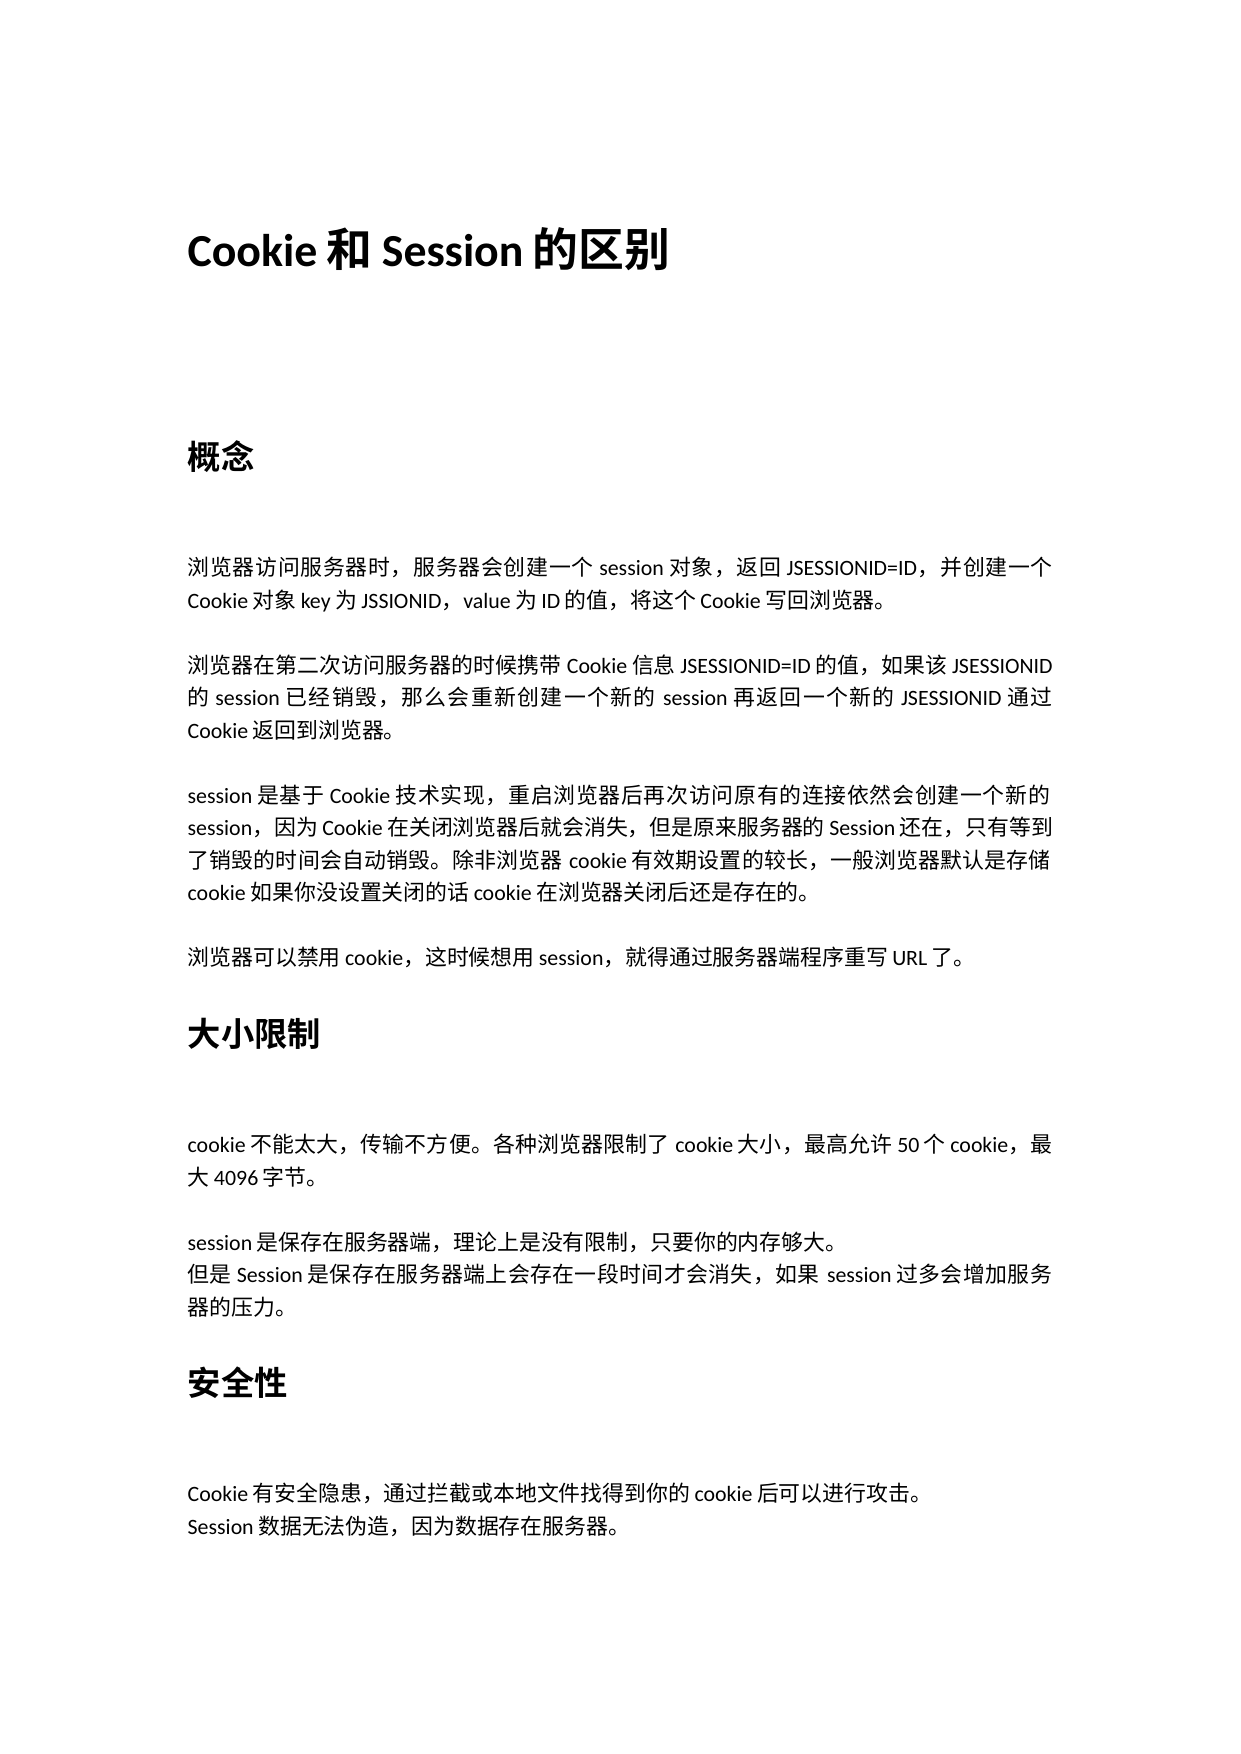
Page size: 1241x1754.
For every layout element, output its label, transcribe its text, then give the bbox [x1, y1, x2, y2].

subtitle Cookie和Session的区别 [187, 197, 1053, 295]
subtitle 大小限制 [187, 999, 1053, 1064]
text session是保存在服务器端，理论上是没有限制，只要你的内存够大。 [187, 1224, 1053, 1257]
text Cookie有安全隐患，通过拦截或本地文件找得到你的cookie后可以进行攻击。 [187, 1476, 1053, 1508]
text 浏览器在第二次访问服务器的时候携带Cookie信息JSESSIONID=ID的值，如果该JSESSIONID的session已经销毁，那么会重新创建一个新的session再返回一个新的JSESSIONID通过Cookie返回到浏览器。 [187, 647, 1053, 745]
text 浏览器访问服务器时，服务器会创建一个session对象，返回JSESSIONID=ID，并创建一个Cookie对象key为JSSIONID，value为ID的值，将这个Cookie写回浏览器。 [187, 550, 1053, 615]
text session是基于Cookie技术实现，重启浏览器后再次访问原有的连接依然会创建一个新的session，因为Cookie在关闭浏览器后就会消失，但是原来服务器的Session还在，只有等到了销毁的时间会自动销毁。除非浏览器cookie有效期设置的较长，一般浏览器默认是存储cookie 如果你没设置关闭的话cookie在浏览器关闭后还是存在的。 [187, 777, 1053, 907]
text Session数据无法伪造，因为数据存在服务器。 [187, 1508, 1053, 1541]
text cookie不能太大，传输不方便。各种浏览器限制了cookie大小，最高允许50个cookie，最大4096字节。 [187, 1127, 1053, 1192]
subtitle 概念 [187, 423, 1053, 488]
subtitle 安全性 [187, 1349, 1053, 1414]
text 但是Session是保存在服务器端上会存在一段时间才会消失，如果session过多会增加服务器的压力。 [187, 1257, 1053, 1322]
text 浏览器可以禁用cookie，这时候想用session，就得通过服务器端程序重写URL了。 [187, 940, 1053, 972]
